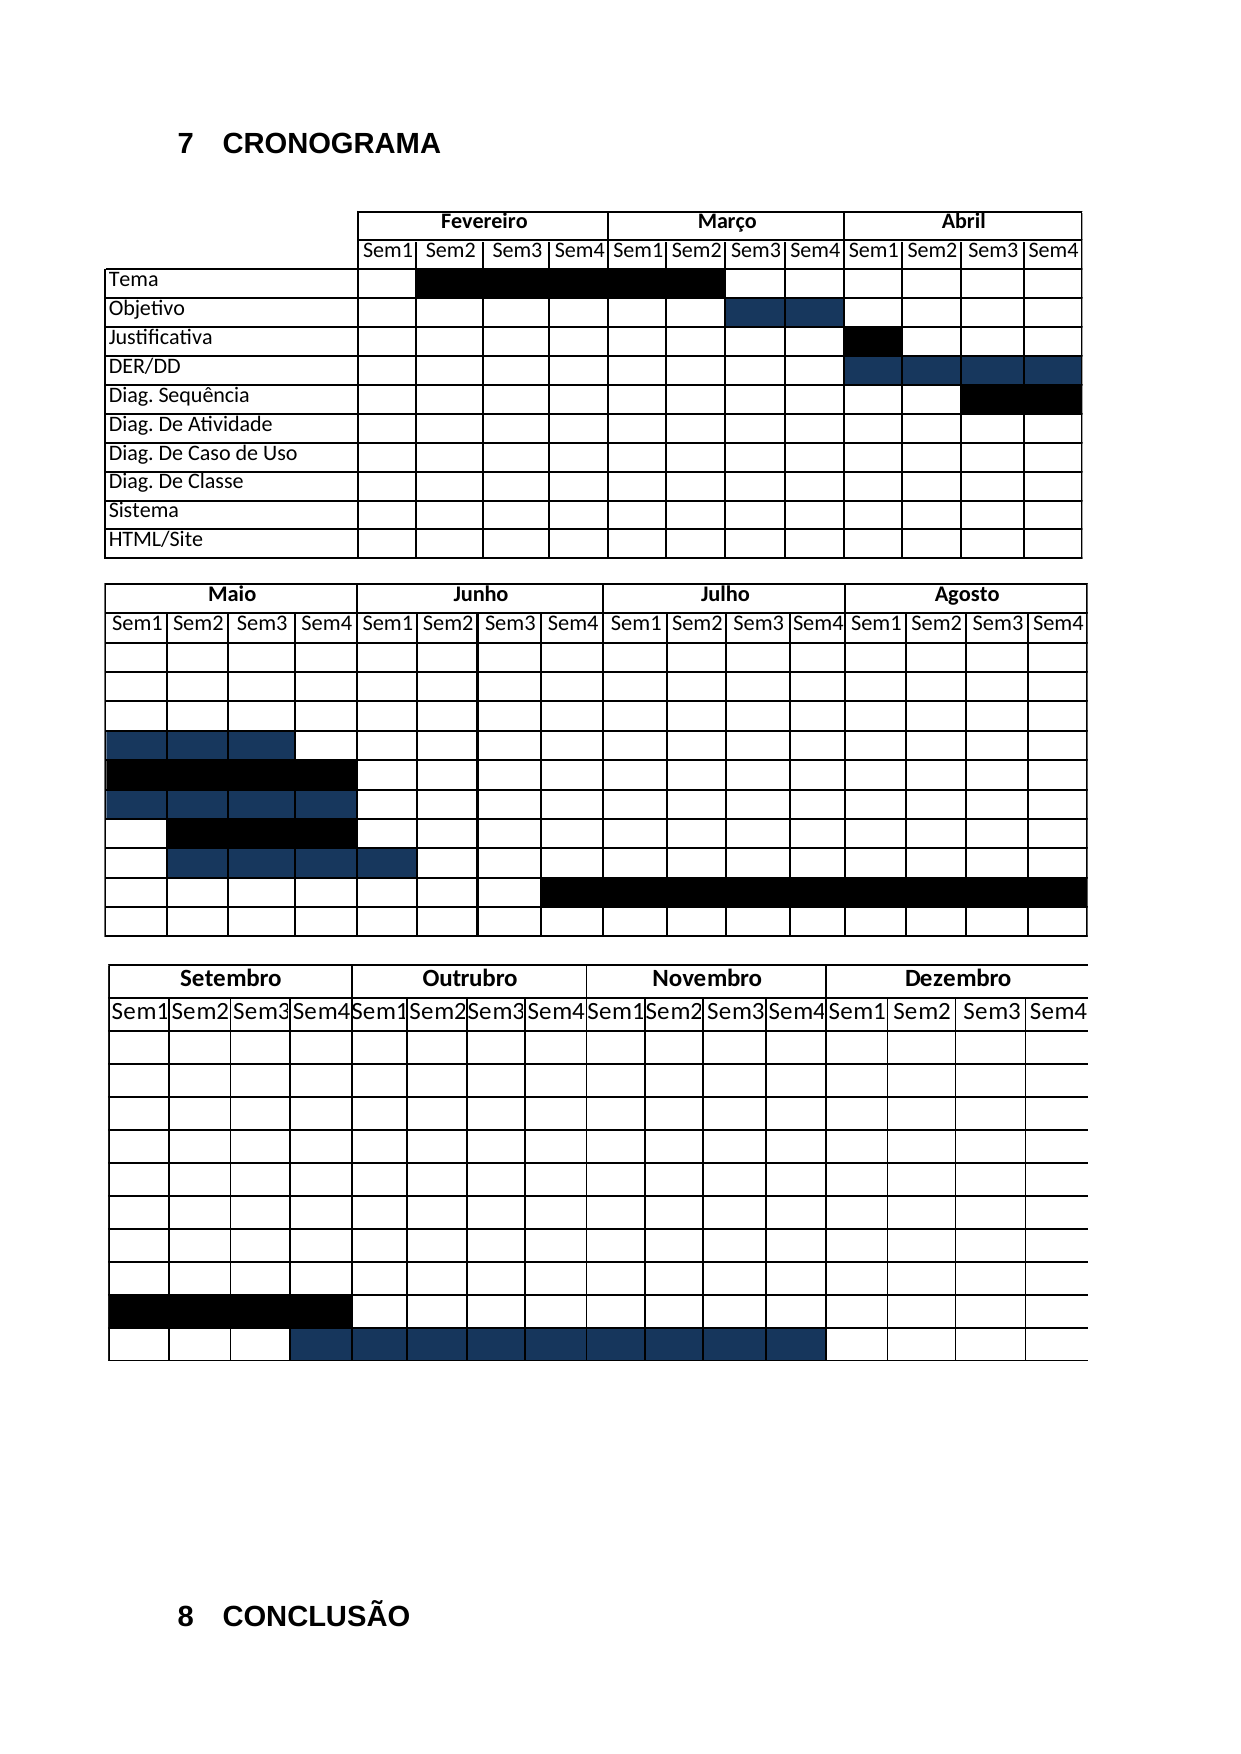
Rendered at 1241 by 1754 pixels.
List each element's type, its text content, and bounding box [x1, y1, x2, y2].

list CONCLUSÃO [177, 1599, 1078, 1633]
list CRONOGRAMA [177, 127, 1078, 160]
